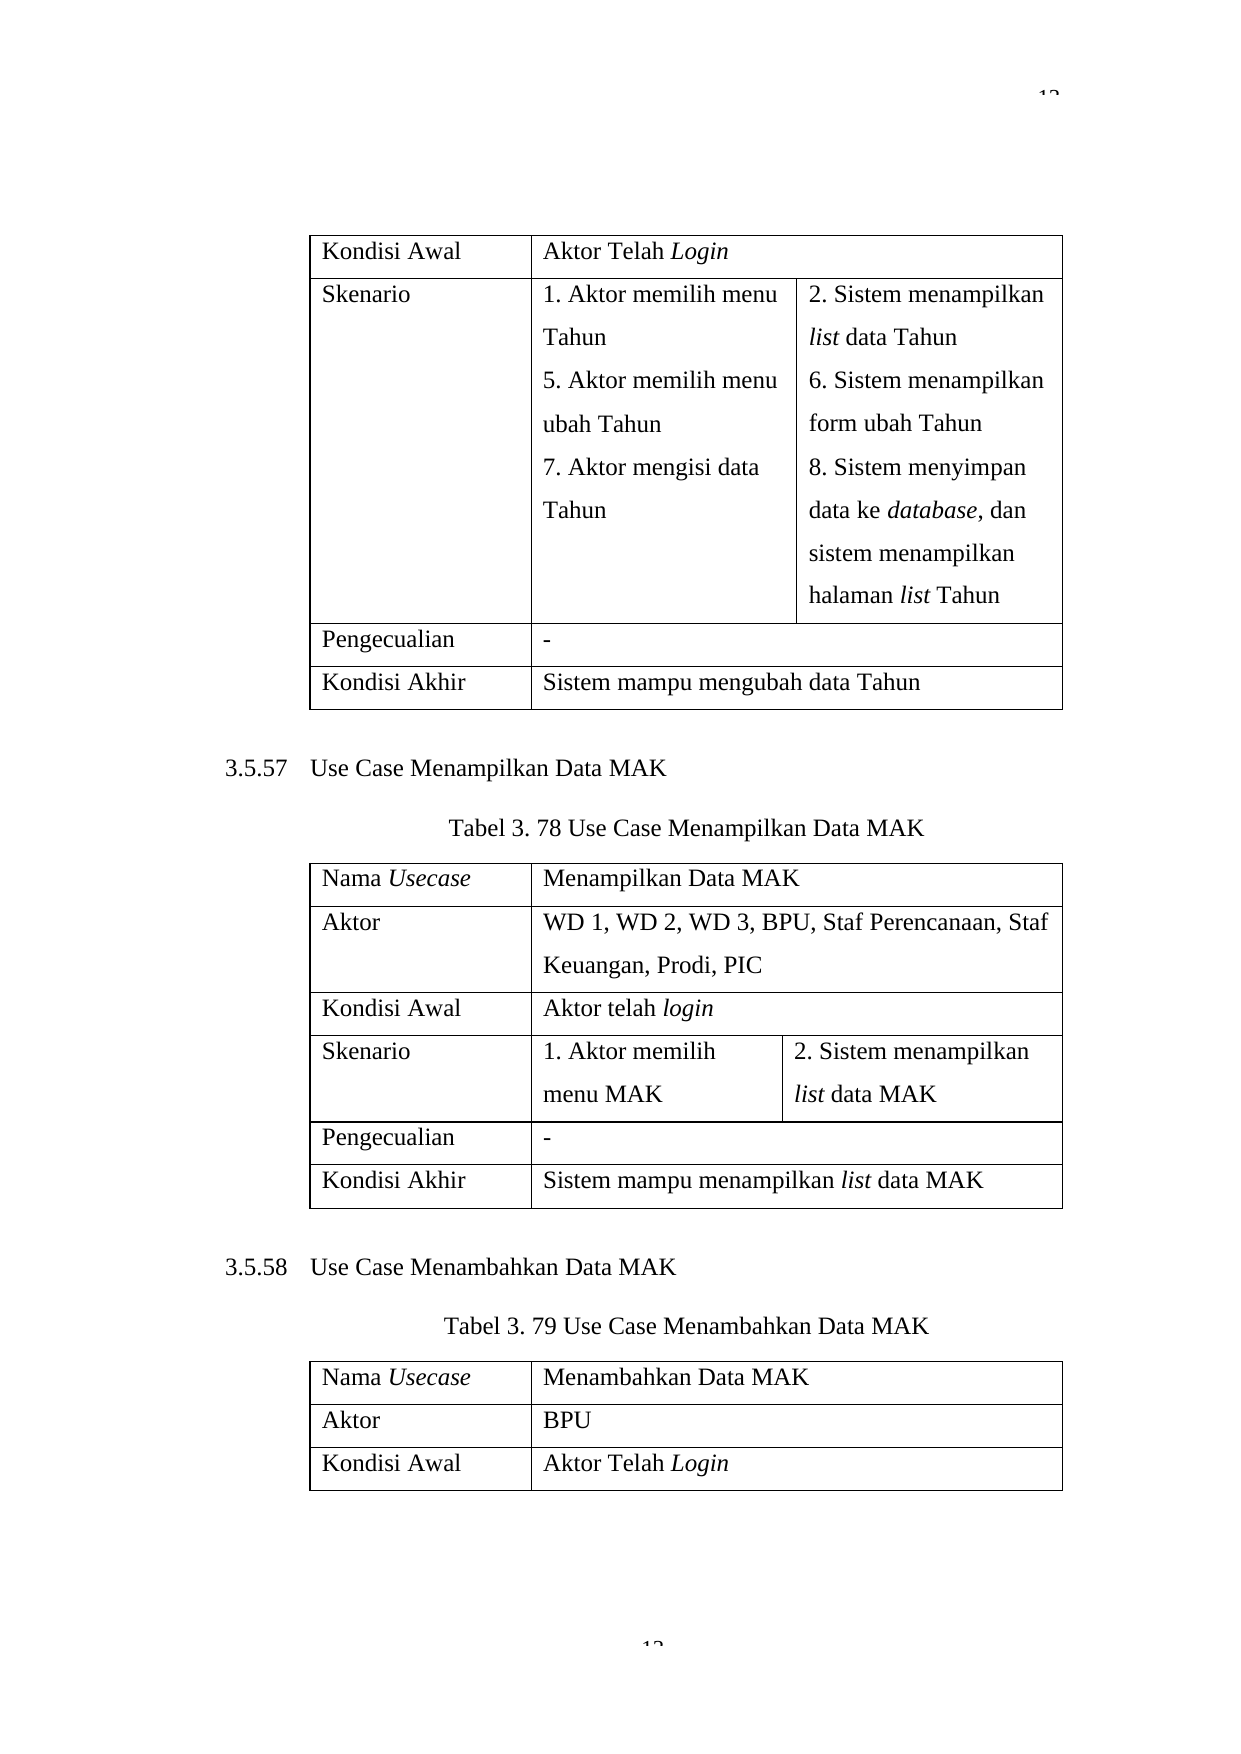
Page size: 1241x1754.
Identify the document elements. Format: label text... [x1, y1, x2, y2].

list Use Case Menampilkan Data MAK [225, 753, 1090, 782]
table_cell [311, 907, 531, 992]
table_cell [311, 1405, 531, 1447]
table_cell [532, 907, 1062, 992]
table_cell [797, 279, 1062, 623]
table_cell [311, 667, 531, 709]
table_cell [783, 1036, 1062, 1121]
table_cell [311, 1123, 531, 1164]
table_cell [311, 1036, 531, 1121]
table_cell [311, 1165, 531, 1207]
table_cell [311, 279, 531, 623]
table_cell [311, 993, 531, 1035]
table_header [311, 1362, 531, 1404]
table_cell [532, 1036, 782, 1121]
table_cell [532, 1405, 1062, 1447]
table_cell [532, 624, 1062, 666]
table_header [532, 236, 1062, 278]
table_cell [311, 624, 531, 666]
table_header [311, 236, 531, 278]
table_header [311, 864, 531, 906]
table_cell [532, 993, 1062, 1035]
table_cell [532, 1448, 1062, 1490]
text Tabel 3. 79 Use Case Menambahkan Data MAK [443, 1311, 1090, 1340]
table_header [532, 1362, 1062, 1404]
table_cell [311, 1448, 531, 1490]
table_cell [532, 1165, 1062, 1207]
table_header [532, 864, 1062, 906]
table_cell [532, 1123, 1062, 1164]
text Tabel 3. 78 Use Case Menampilkan Data MAK [448, 813, 1090, 842]
list Use Case Menambahkan Data MAK [225, 1252, 1090, 1280]
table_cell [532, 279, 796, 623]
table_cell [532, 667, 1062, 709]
